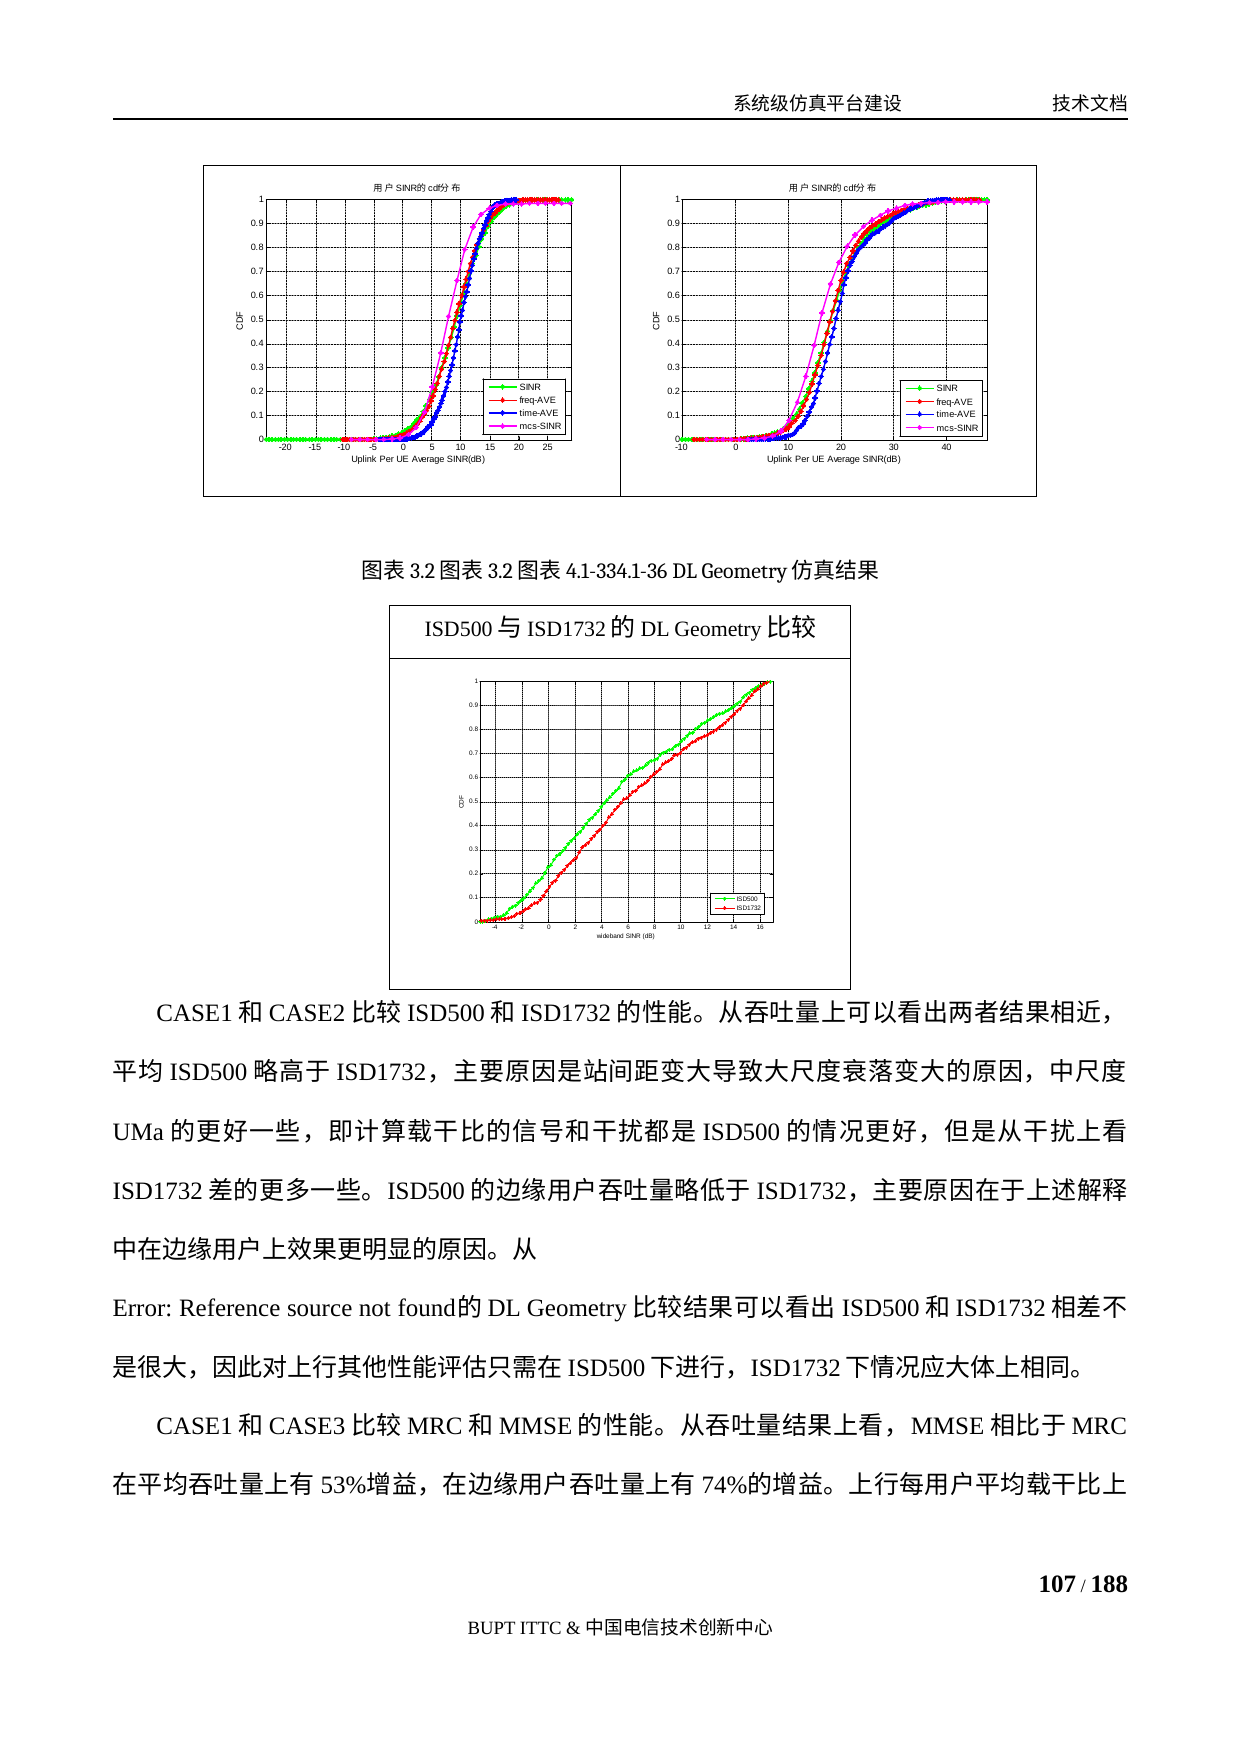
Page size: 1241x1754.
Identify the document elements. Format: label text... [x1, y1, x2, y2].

table_cell [204, 166, 620, 496]
table_cell [621, 166, 1036, 496]
table_header ISD500与ISD1732的DL Geometry比较 [390, 606, 850, 658]
text 图表 3.2 3.2 4.1 DL Geometry仿真结果 [112, 549, 1128, 589]
text CASE1和CASE2比较ISD500和ISD1732的性能。从吞吐量上可以看出两者结果相近，平均ISD500略高于ISD1732，主要原因是站间距变大导致大尺度衰落变大的原因，中尺度UMa的更好一些，即计算载干比的信号和干扰都是ISD500的情况更好，但是从干扰上看ISD1732差的更多一些。ISD500的边缘用户吞吐量略低于ISD1732，主要原因在于上述解释中在边缘用户上效果更明显的原因。从 [112, 990, 1128, 1268]
table_cell [390, 659, 850, 989]
text 图表 4.1-36的DL Geometry比较结果可以看出ISD500和ISD1732相差不是很大，因此对上行其他性能评估只需在ISD500下进行，ISD1732下情况应大体上相同。 [112, 1286, 1128, 1385]
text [112, 1403, 1128, 1503]
